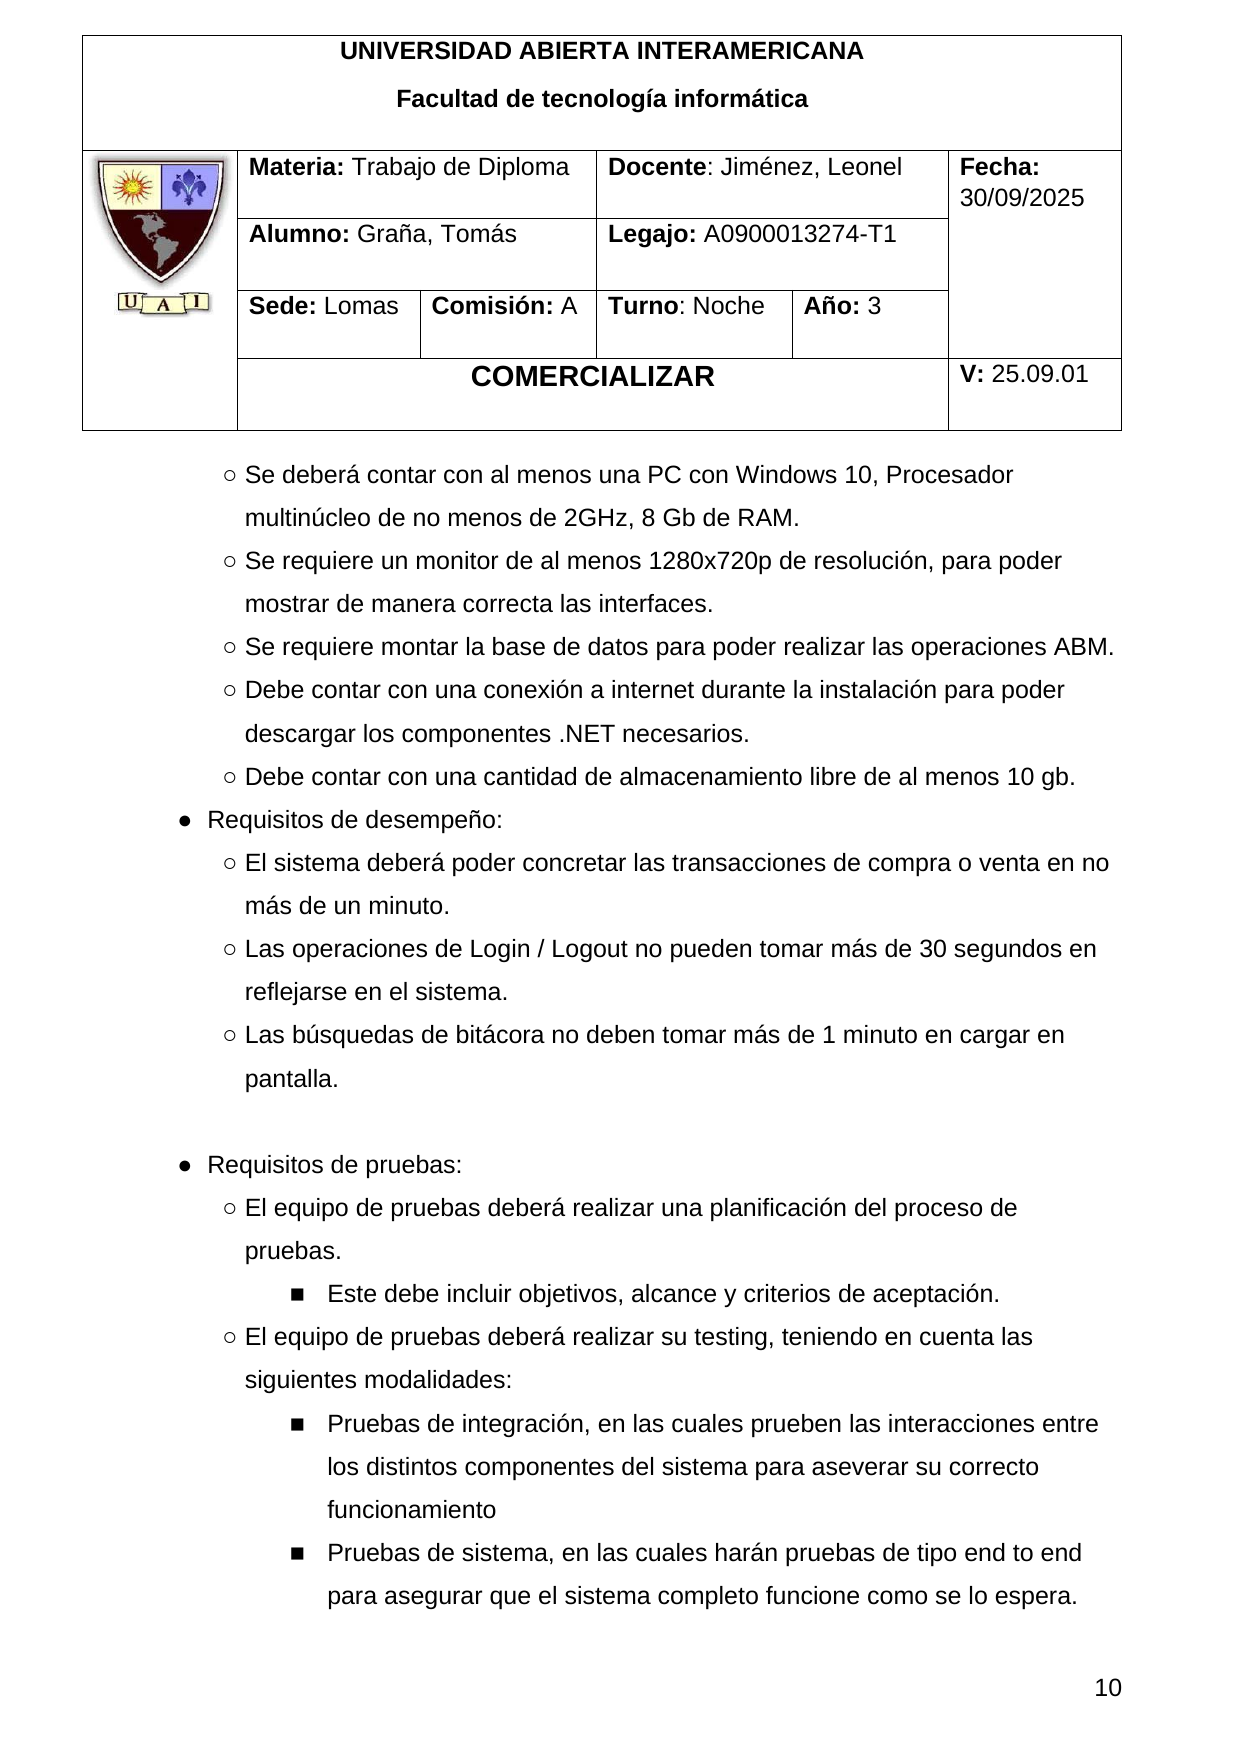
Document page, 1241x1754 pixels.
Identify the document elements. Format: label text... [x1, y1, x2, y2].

list Se requiere montar la base de datos para poder realizar las operaciones ABM. [222, 632, 1122, 661]
list Se deberá contar con al menos una PC con Windows 10, Procesador multinúcleo de no menos de 2GHz, 8 Gb de RAM. [222, 460, 1122, 532]
list El sistema deberá poder concretar las transacciones de compra o venta en no más de un minuto. [222, 848, 1122, 920]
list Requisitos de desempeño: [177, 805, 1122, 833]
list Debe contar con una cantidad de almacenamiento libre de al menos 10 gb. [222, 762, 1122, 790]
list Este debe incluir objetivos, alcance y criterios de aceptación. [289, 1279, 1122, 1308]
list Pruebas de integración, en las cuales prueben las interacciones entre los distintos componentes del sistema para aseverar su correcto funcionamiento [289, 1408, 1122, 1523]
list Las búsquedas de bitácora no deben tomar más de 1 minuto en cargar en pantalla. [222, 1020, 1122, 1092]
picture [87, 151, 234, 320]
list Requisitos de pruebas: [177, 1150, 1122, 1178]
list El equipo de pruebas deberá realizar su testing, teniendo en cuenta las siguientes modalidades: [222, 1322, 1122, 1394]
list Las operaciones de Login / Logout no pueden tomar más de 30 segundos en reflejarse en el sistema. [222, 934, 1122, 1006]
list Se requiere un monitor de al menos 1280x720p de resolución, para poder mostrar de manera correcta las interfaces. [222, 546, 1122, 618]
list Debe contar con una conexión a internet durante la instalación para poder descargar los componentes .NET necesarios. [222, 675, 1122, 747]
list El equipo de pruebas deberá realizar una planificación del proceso de pruebas. [222, 1193, 1122, 1265]
